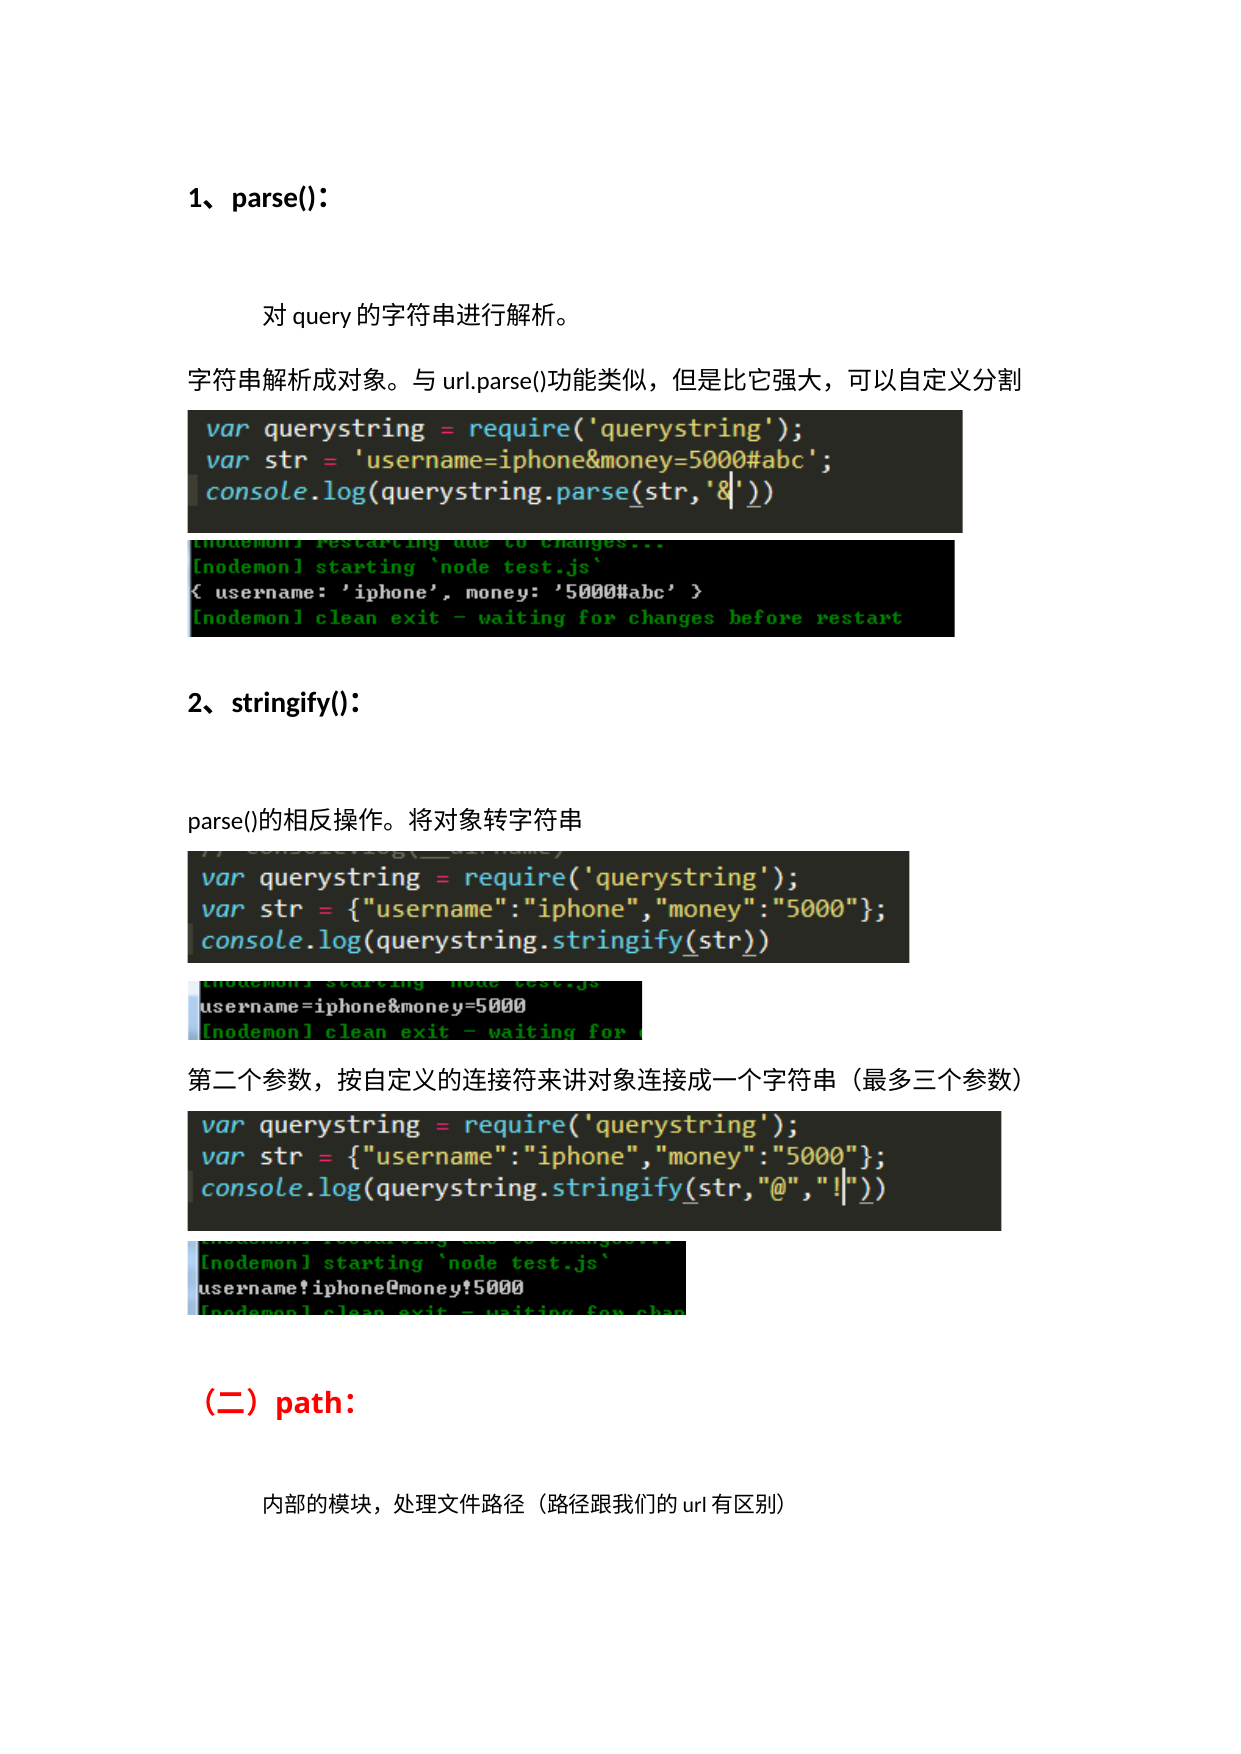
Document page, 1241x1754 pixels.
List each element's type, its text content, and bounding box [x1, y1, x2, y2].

subtitle （二）path： [187, 1368, 1053, 1433]
list 对query的字符串进行解析。 [262, 281, 1053, 346]
text 字符串解析成对象。与url.parse()功能类似，但是比它强大，可以自定义分割 [187, 346, 1053, 411]
picture [187, 851, 910, 963]
picture [187, 1111, 1002, 1231]
list 内部的模块，处理文件路径（路径跟我们的url有区别） [262, 1487, 1053, 1519]
picture [187, 1241, 686, 1315]
text 第二个参数，按自定义的连接符来讲对象连接成一个字符串（最多三个参数） [187, 1046, 1053, 1111]
picture [187, 981, 643, 1040]
text parse()的相反操作。将对象转字符串 [187, 786, 1053, 851]
picture [187, 540, 955, 637]
subtitle 2、stringify()： [187, 667, 1053, 732]
picture [187, 410, 963, 533]
subtitle 1、parse()： [187, 162, 1053, 227]
